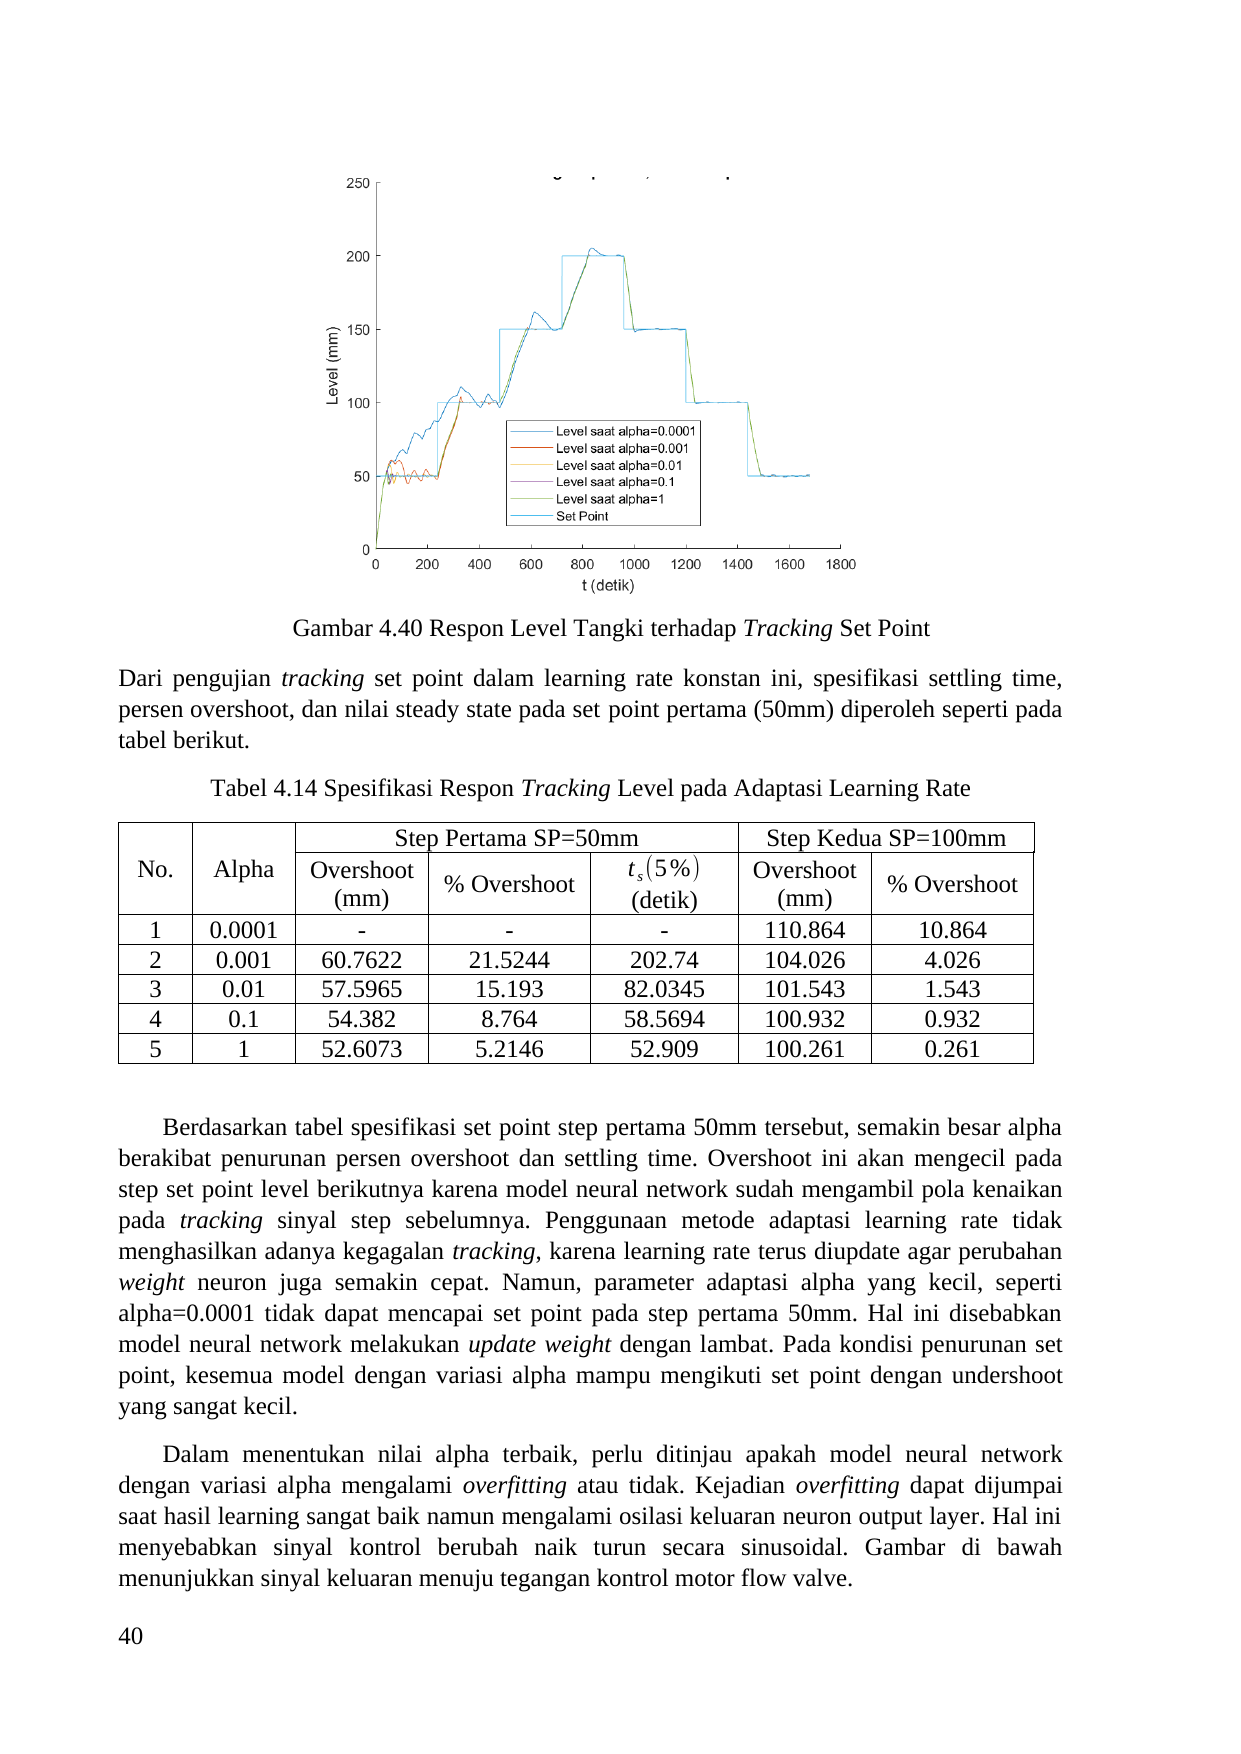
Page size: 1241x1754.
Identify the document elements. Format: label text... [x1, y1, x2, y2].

table_header Step Pertama SP=50mm [296, 823, 738, 852]
picture [325, 177, 857, 595]
table_header No. [119, 823, 192, 914]
table_cell 52.909 [591, 1034, 738, 1063]
table_cell 10.864 [872, 915, 1033, 944]
table_cell 101.543 [739, 975, 871, 1003]
table_cell 202.74 [591, 945, 738, 973]
text Dari pengujian tracking set point dalam learning rate konstan ini, spesifikasi settling time, persen overshoot, dan nilai steady state pada set point pertama (50mm) diperoleh seperti pada tabel berikut. [118, 663, 1063, 754]
table_cell 54.382 [296, 1004, 428, 1033]
table_cell (detik) [591, 853, 738, 914]
table_cell - [591, 915, 738, 944]
table_cell 104.026 [739, 945, 871, 973]
table_cell 52.6073 [296, 1034, 428, 1063]
table_cell 2 [119, 945, 192, 973]
table_cell Overshoot (mm) [739, 853, 871, 914]
table_cell 110.864 [739, 915, 871, 944]
table_cell 0.932 [872, 1004, 1033, 1033]
text Dalam menentukan nilai alpha terbaik, perlu ditinjau apakah model neural network dengan variasi alpha mengalami overfitting atau tidak. Kejadian overfitting dapat dijumpai saat hasil learning sangat baik namun mengalami osilasi keluaran neuron output layer. Hal ini menyebabkan sinyal kontrol berubah naik turun secara sinusoidal. Gambar di bawah menunjukkan sinyal keluaran menuju tegangan kontrol motor flow valve. [118, 1439, 1063, 1592]
table_header Step Kedua SP=100mm [739, 823, 1034, 852]
table_cell 0.01 [193, 975, 295, 1003]
table_cell - [429, 915, 590, 944]
table_cell 8.764 [429, 1004, 590, 1033]
table_cell 15.193 [429, 975, 590, 1003]
table_cell 100.261 [739, 1034, 871, 1063]
table_cell 1 [119, 915, 192, 944]
table_cell 5.2146 [429, 1034, 590, 1063]
table_cell 4.026 [872, 945, 1033, 973]
table_cell % Overshoot [872, 853, 1033, 914]
table_header Alpha [193, 823, 295, 914]
table_cell 0.261 [872, 1034, 1033, 1063]
table_cell 3 [119, 975, 192, 1003]
table_cell 58.5694 [591, 1004, 738, 1033]
table_cell Overshoot (mm) [296, 853, 428, 914]
table_cell 4 [119, 1004, 192, 1033]
table_cell 60.7622 [296, 945, 428, 973]
table_cell 1 [193, 1034, 295, 1063]
table_cell 0.1 [193, 1004, 295, 1033]
table_cell 82.0345 [591, 975, 738, 1003]
table_cell 0.0001 [193, 915, 295, 944]
table_cell % Overshoot [429, 853, 590, 914]
table_cell 21.5244 [429, 945, 590, 973]
table_cell 57.5965 [296, 975, 428, 1003]
table_cell 0.001 [193, 945, 295, 973]
table_cell 100.932 [739, 1004, 871, 1033]
table_cell 1.543 [872, 975, 1033, 1003]
table_cell 5 [119, 1034, 192, 1063]
text Berdasarkan tabel spesifikasi set point step pertama 50mm tersebut, semakin besar alpha berakibat penurunan persen overshoot dan settling time. Overshoot ini akan mengecil pada step set point level berikutnya karena model neural network sudah mengambil pola kenaikan pada tracking sinyal step sebelumnya. Penggunaan metode adaptasi learning rate tidak menghasilkan adanya kegagalan tracking, karena learning rate terus diupdate agar perubahan weight neuron juga semakin cepat. Namun, parameter adaptasi alpha yang kecil, seperti alpha=0.0001 tidak dapat mencapai set point pada step pertama 50mm. Hal ini disebabkan model neural network melakukan update weight dengan lambat. Pada kondisi penurunan set point, kesemua model dengan variasi alpha mampu mengikuti set point dengan undershoot yang sangat kecil. [118, 1112, 1063, 1420]
table_cell - [296, 915, 428, 944]
